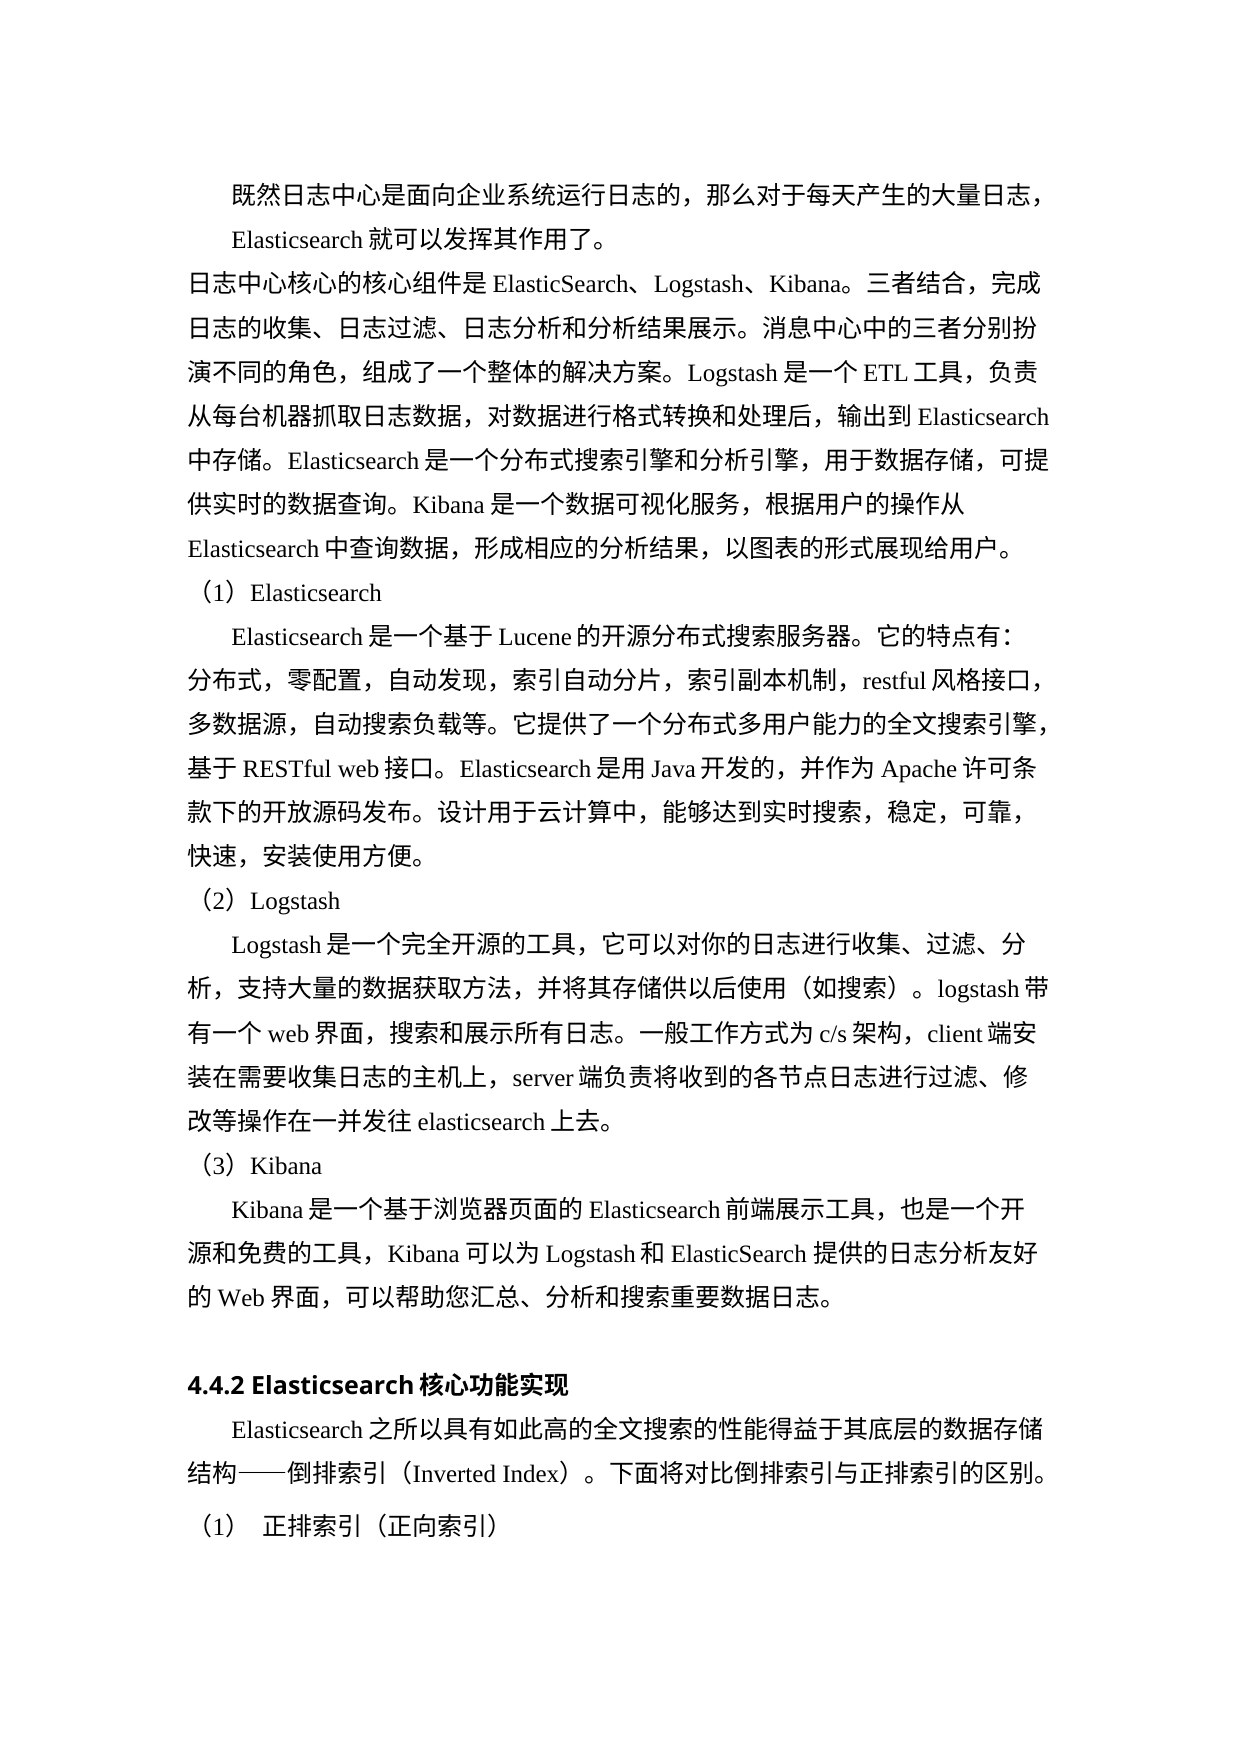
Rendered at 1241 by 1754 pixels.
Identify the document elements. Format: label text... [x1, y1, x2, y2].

text Elasticsearch之所以具有如此高的全文搜索的性能得益于其底层的数据存储结构——倒排索引（Inverted Index）。下面将对比倒排索引与正排索引的区别。 [187, 1406, 1050, 1494]
text Elasticsearch是一个基于Lucene的开源分布式搜索服务器。它的特点有：分布式，零配置，自动发现，索引自动分片，索引副本机制，restful风格接口，多数据源，自动搜索负载等。它提供了一个分布式多用户能力的全文搜索引擎，基于RESTful web接口。Elasticsearch是用Java开发的，并作为Apache许可条款下的开放源码发布。设计用于云计算中，能够达到实时搜索，稳定，可靠，快速，安装使用方便。 [187, 613, 1050, 877]
text 日志中心核心的核心组件是ElasticSearch、Logstash、Kibana。三者结合，完成日志的收集、日志过滤、日志分析和分析结果展示。消息中心中的三者分别扮演不同的角色，组成了一个整体的解决方案。Logstash是一个ETL工具，负责从每台机器抓取日志数据，对数据进行格式转换和处理后，输出到Elasticsearch中存储。Elasticsearch是一个分布式搜索引擎和分析引擎，用于数据存储，可提供实时的数据查询。Kibana是一个数据可视化服务，根据用户的操作从Elasticsearch中查询数据，形成相应的分析结果，以图表的形式展现给用户。 [187, 260, 1050, 568]
text （1）Elasticsearch [187, 568, 1050, 613]
text Kibana是一个基于浏览器页面的Elasticsearch前端展示工具，也是一个开源和免费的工具，Kibana可以为 Logstash和ElasticSearch 提供的日志分析友好的Web界面，可以帮助您汇总、分析和搜索重要数据日志。 [187, 1185, 1050, 1318]
list 正排索引（正向索引） [187, 1506, 1050, 1543]
text 4.4.2 Elasticsearch核心功能实现 [187, 1362, 1050, 1406]
text （3）Kibana [187, 1141, 1050, 1185]
text （2）Logstash [187, 877, 1050, 921]
text 既然日志中心是面向企业系统运行日志的，那么对于每天产生的大量日志，Elasticsearch就可以发挥其作用了。 [231, 172, 1050, 260]
text Logstash是一个完全开源的工具，它可以对你的日志进行收集、过滤、分析，支持大量的数据获取方法，并将其存储供以后使用（如搜索）。logstash带有一个web界面，搜索和展示所有日志。一般工作方式为c/s架构，client端安装在需要收集日志的主机上，server端负责将收到的各节点日志进行过滤、修改等操作在一并发往elasticsearch上去。 [187, 921, 1050, 1141]
